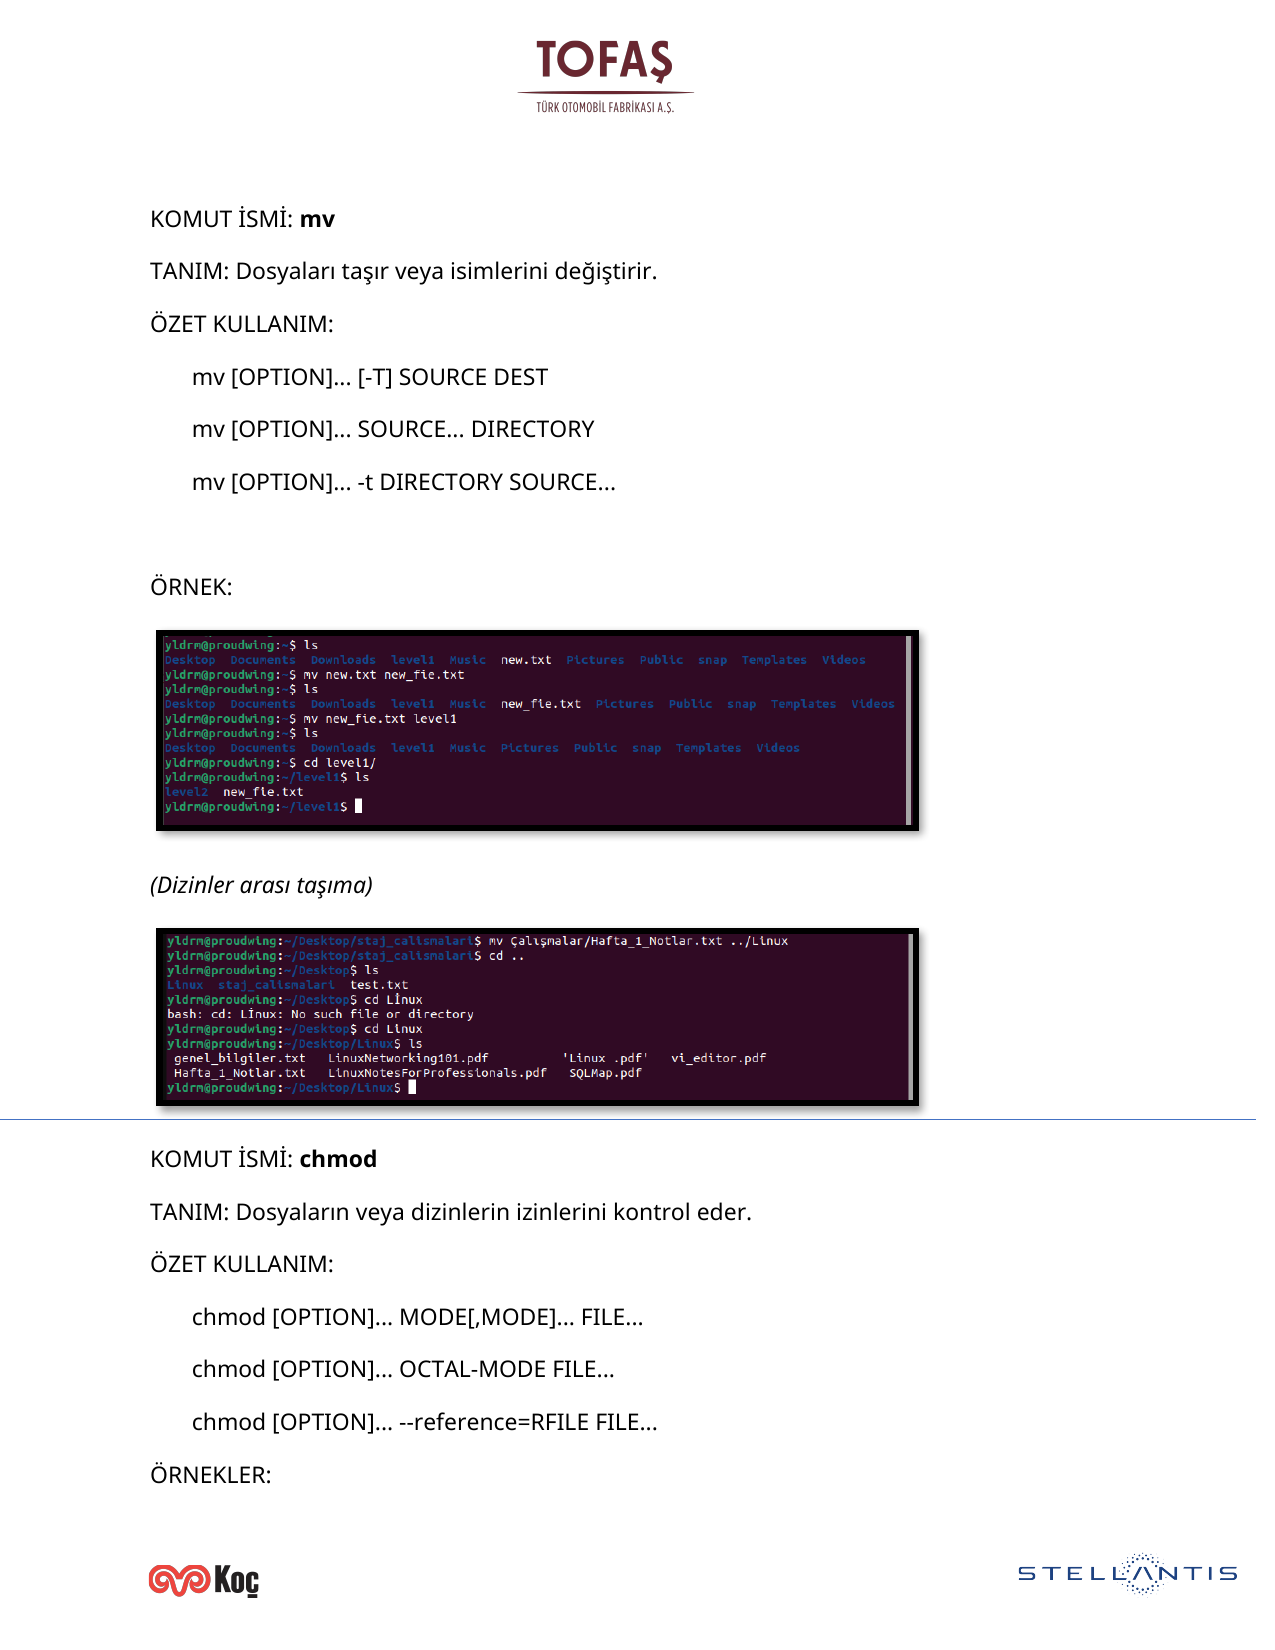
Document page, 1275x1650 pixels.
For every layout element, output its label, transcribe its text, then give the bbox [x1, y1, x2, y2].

picture [148, 1565, 259, 1598]
picture [163, 934, 913, 1100]
text KOMUT İSMİ: mv [150, 203, 1125, 234]
picture [1018, 1551, 1237, 1598]
text mv [OPTION]... [-T] SOURCE DEST [150, 360, 1125, 392]
text ÖRNEKLER: [150, 1458, 1125, 1490]
text TANIM: Dosyaların veya dizinlerin izinlerini kontrol eder. [150, 1196, 1125, 1227]
text chmod [OPTION]... OCTAL-MODE FILE... [150, 1353, 1125, 1384]
text TANIM: Dosyaları taşır veya isimlerini değiştirir. [150, 255, 1125, 286]
text ÖZET KULLANIM: [150, 1248, 1125, 1279]
text (Dizinler arası taşıma) [150, 869, 1125, 901]
text mv [OPTION]... -t DIRECTORY SOURCE... [150, 466, 1125, 497]
text ÖZET KULLANIM: [150, 308, 1125, 339]
picture [163, 636, 913, 825]
text chmod [OPTION]... --reference=RFILE FILE... [150, 1406, 1125, 1437]
text mv [OPTION]... SOURCE... DIRECTORY [150, 413, 1125, 444]
text chmod [OPTION]... MODE[,MODE]... FILE... [150, 1301, 1125, 1332]
text ÖRNEK: [150, 571, 1125, 602]
picture [511, 35, 698, 119]
text KOMUT İSMİ: chmod [150, 1143, 1125, 1174]
